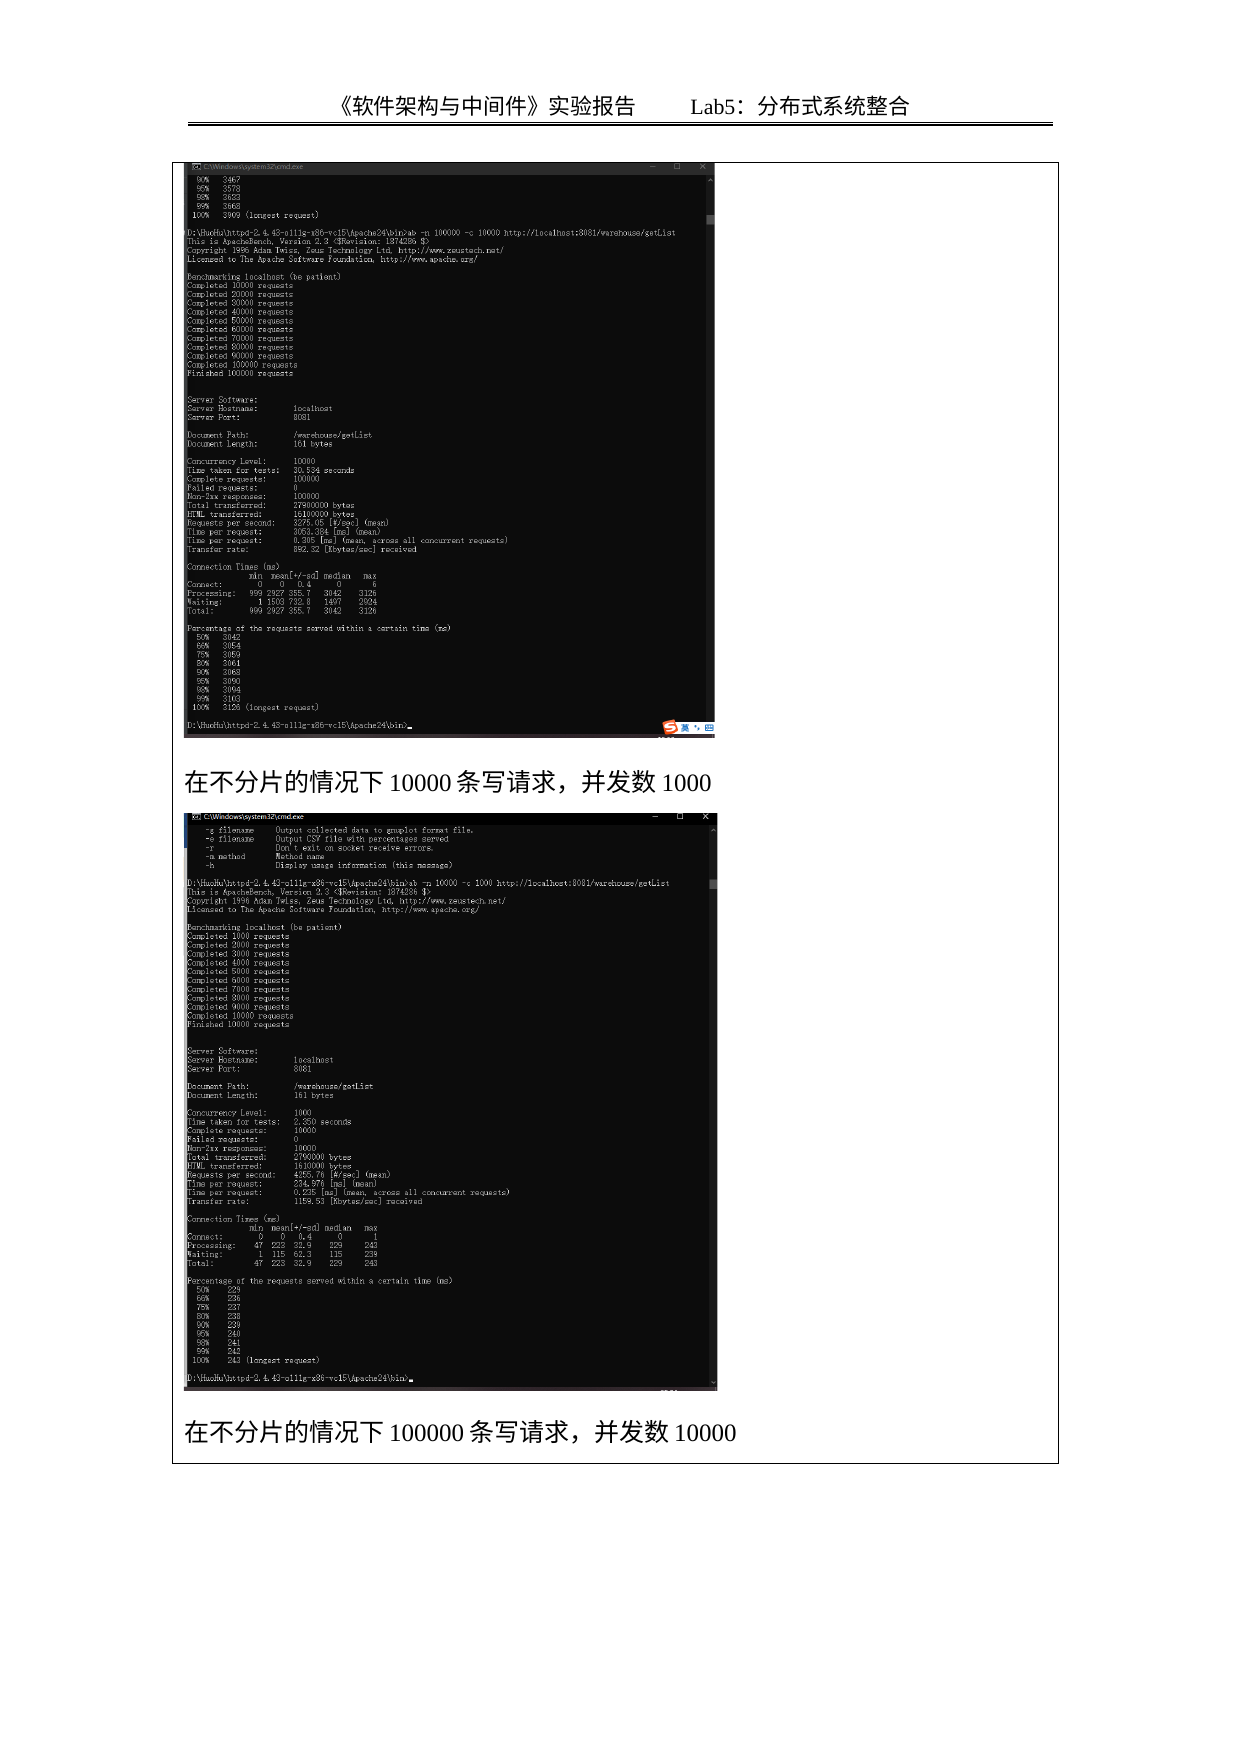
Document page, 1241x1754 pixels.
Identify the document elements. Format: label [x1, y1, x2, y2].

picture [183, 813, 718, 1391]
picture [183, 163, 715, 738]
table_cell [173, 163, 1058, 1463]
